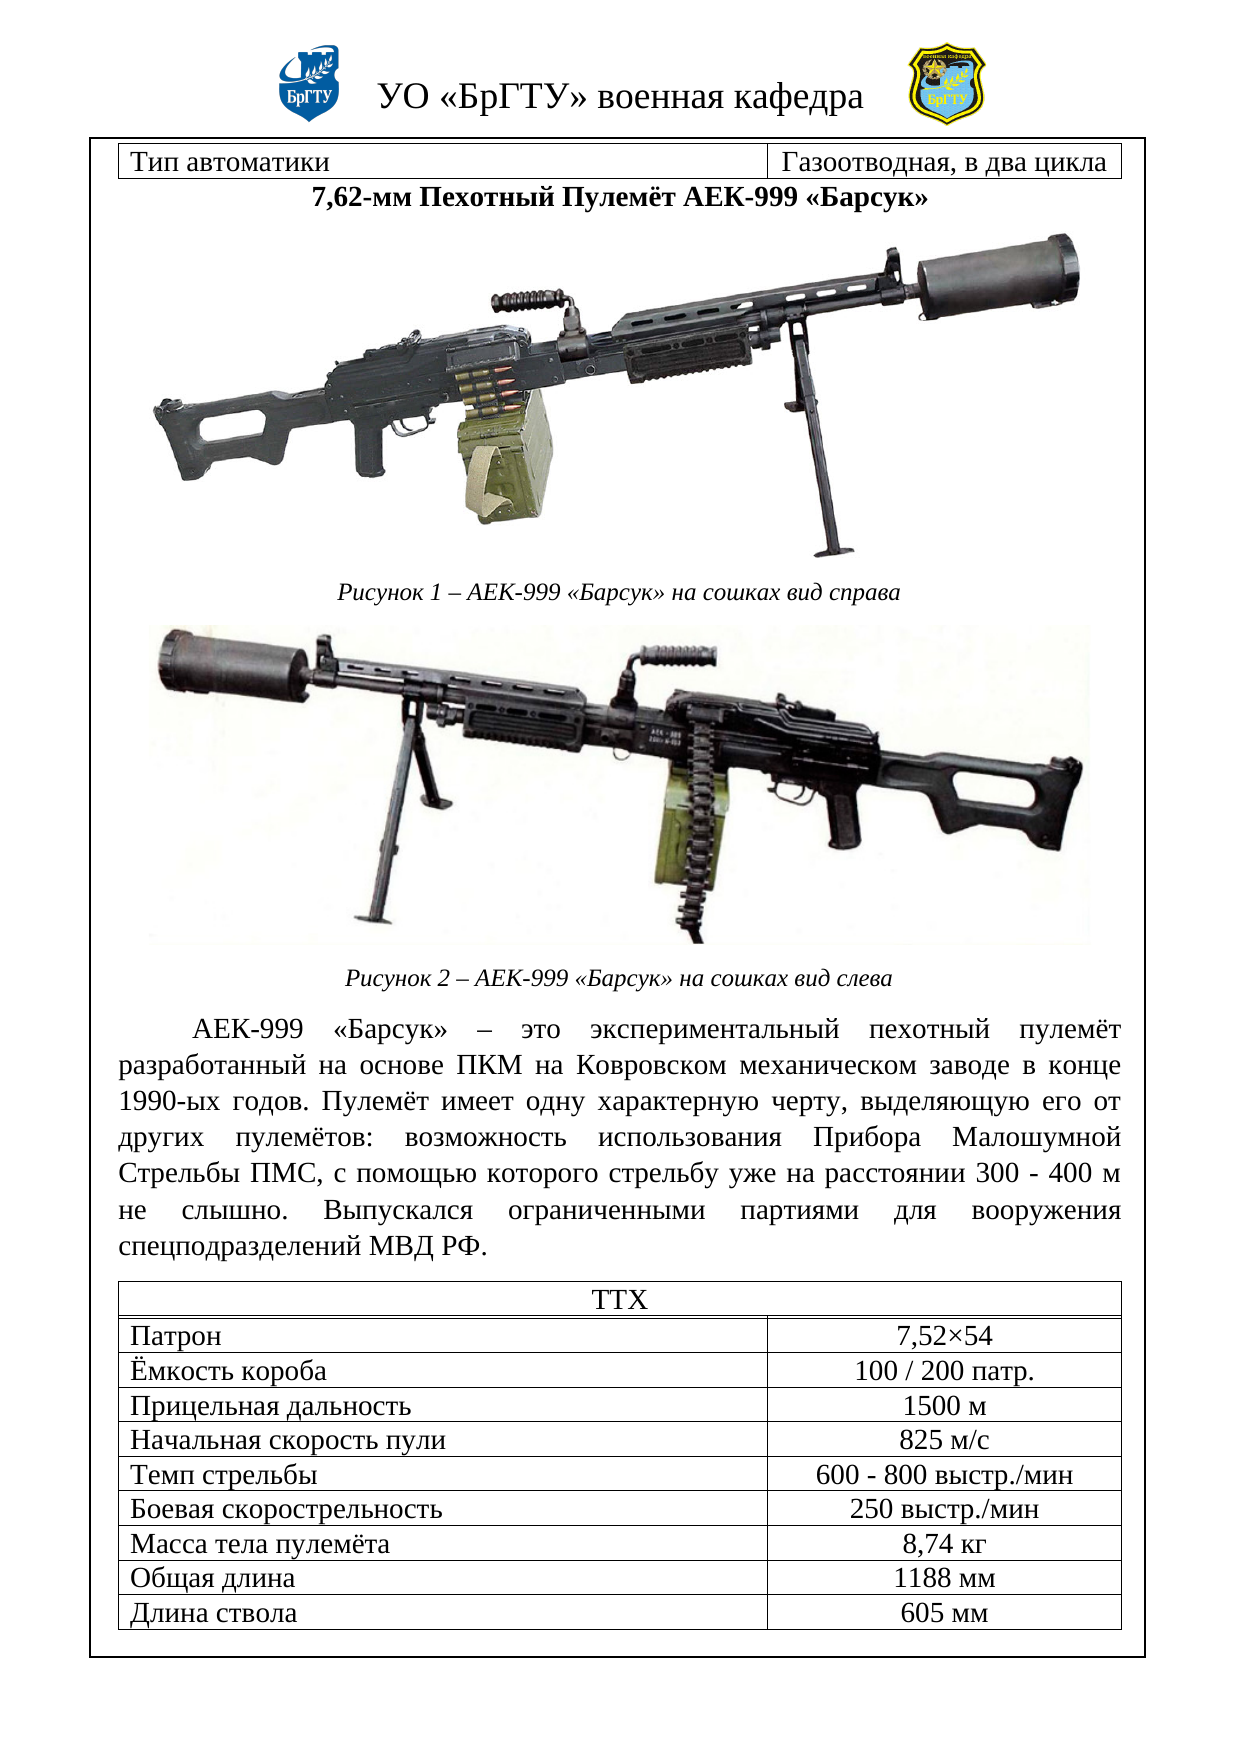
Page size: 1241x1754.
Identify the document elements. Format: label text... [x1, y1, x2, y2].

text 7,62-мм Пехотный Пулемёт АЕК-999 «Барсук» [118, 179, 1122, 212]
text АЕК-999 «Барсук» – это экспериментальный пехотный пулемёт разработанный на основе ПКМ на Ковровском механическом заводе в конце 1990-ых годов. Пулемёт имеет одну характерную черту, выделяющую его от других пулемётов: возможность использования Прибора Малошумной Стрельбы ПМС, с помощью которого стрельбу уже на расстоянии 300 - 400 м не слышно. Выпускался ограниченными партиями для вооружения спецподразделений МВД РФ. [118, 1011, 1122, 1261]
table_cell Темп стрельбы [119, 1457, 767, 1490]
table_cell 100 / 200 патр. [768, 1353, 1121, 1387]
table_cell Газоотводная, в два цикла [768, 144, 1121, 178]
picture [148, 625, 1092, 945]
table_cell Прицельная дальность [119, 1388, 767, 1421]
text Рисунок 1 – АЕК-999 «Барсук» на сошках вид справа [118, 577, 1122, 606]
table_cell Ёмкость короба [119, 1353, 767, 1387]
picture [148, 231, 1092, 559]
picture [270, 44, 348, 123]
table_cell 8,74 кг [768, 1526, 1121, 1559]
table_cell Патрон [119, 1319, 767, 1352]
table_header ТТХ [119, 1282, 1121, 1315]
table_cell Тип автоматики [119, 144, 767, 178]
table_cell Боевая скорострельность [119, 1491, 767, 1525]
table_cell Длина ствола [119, 1595, 767, 1629]
table_cell Начальная скорость пули [119, 1422, 767, 1456]
table_cell 7,52×54 [768, 1319, 1121, 1352]
table_cell 1500 м [768, 1388, 1121, 1421]
table_cell 825 м/с [768, 1422, 1121, 1456]
picture [907, 42, 987, 126]
table_cell 250 выстр./мин [768, 1491, 1121, 1525]
table_cell 600 - 800 выстр./мин [768, 1457, 1121, 1490]
table_cell 605 мм [768, 1595, 1121, 1629]
table_cell Масса тела пулемёта [119, 1526, 767, 1559]
table_cell Общая длина [119, 1561, 767, 1594]
table_cell 1188 мм [768, 1561, 1121, 1594]
text Рисунок 2 – АЕК-999 «Барсук» на сошках вид слева [118, 963, 1122, 992]
